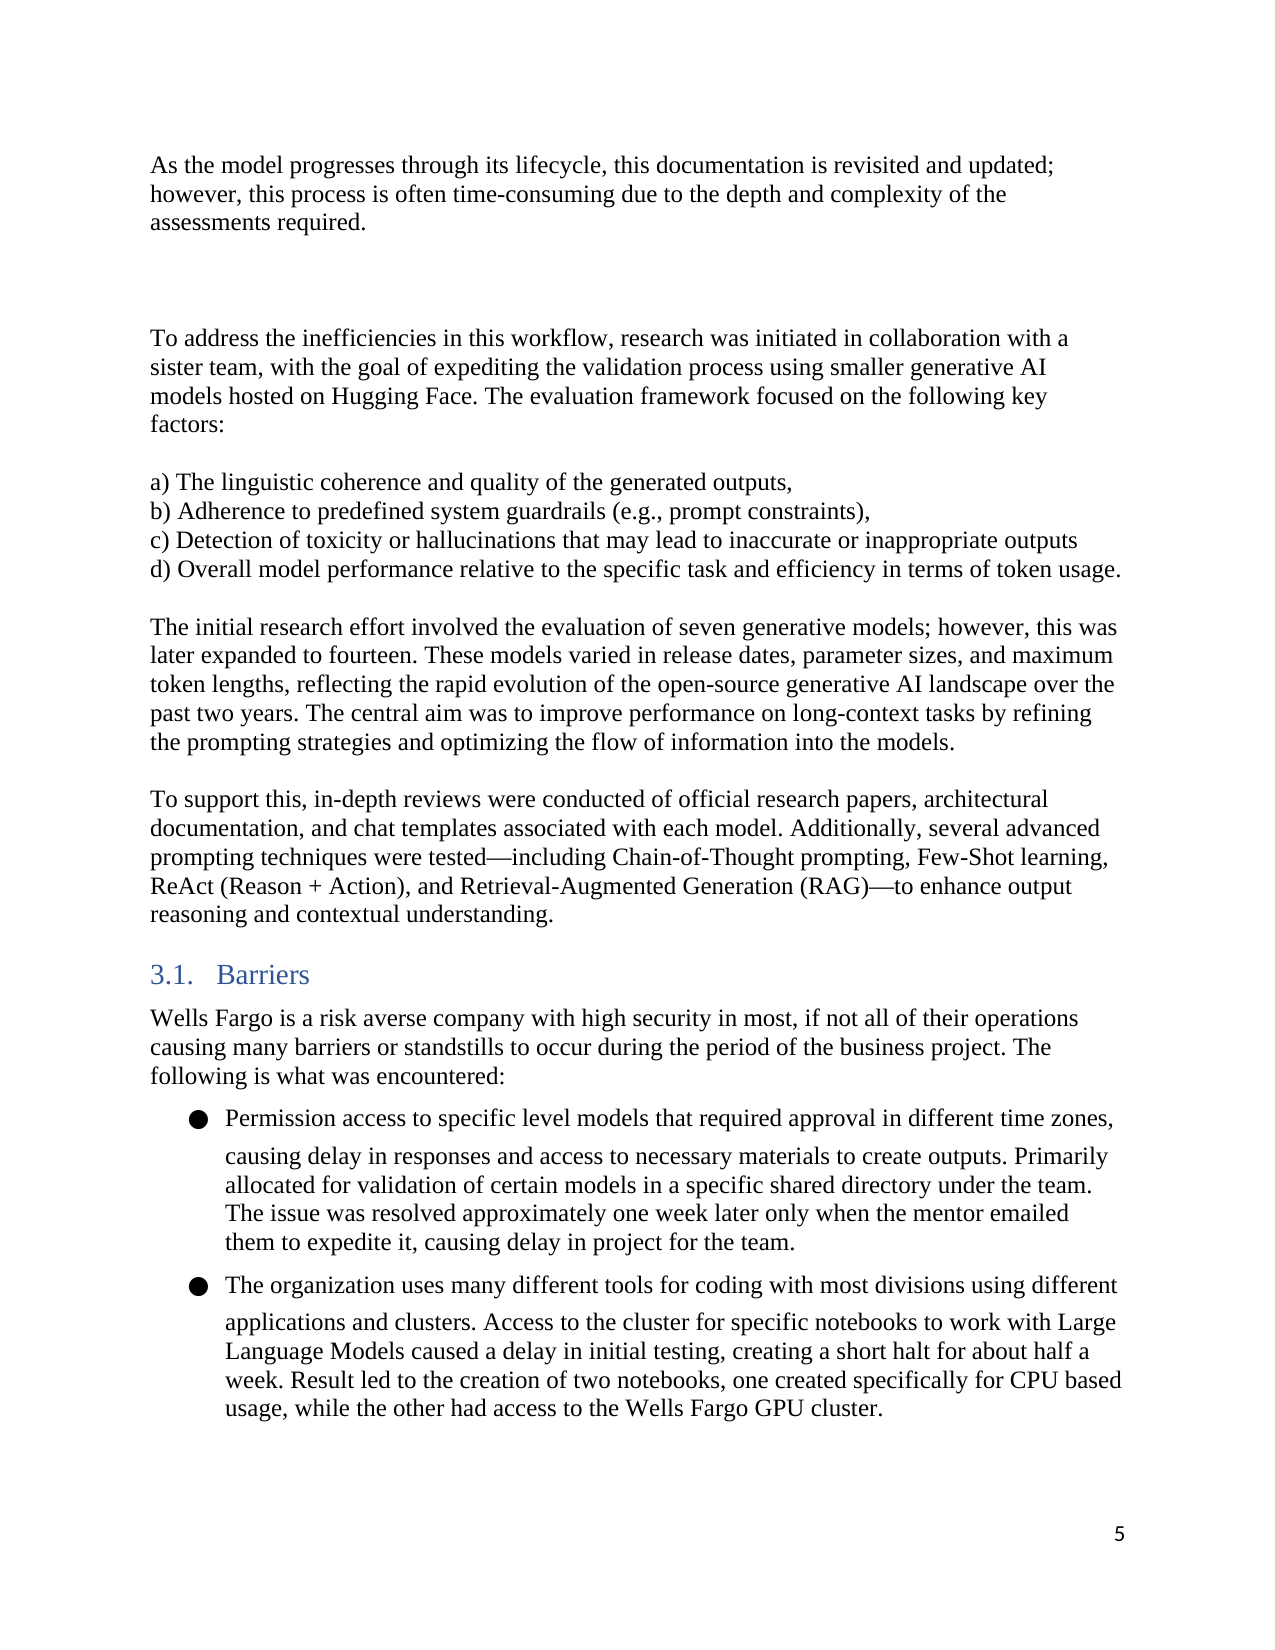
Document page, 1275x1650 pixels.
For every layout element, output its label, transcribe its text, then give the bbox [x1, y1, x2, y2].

list Permission access to specific level models that required approval in different time zones, causing delay in responses and access to necessary materials to create outputs. Primarily allocated for validation of certain models in a specific shared directory under the team. The issue was resolved approximately one week later only when the mentor emailed them to expedite it, causing delay in project for the team. [187, 1090, 1125, 1256]
subtitle Barriers [150, 957, 1125, 991]
text a) The linguistic coherence and quality of the generated outputs, b) Adherence to predefined system guardrails (e.g., prompt constraints), c) Detection of toxicity or hallucinations that may lead to inaccurate or inappropriate outputs d) Overall model performance relative to the specific task and efficiency in terms of token usage. [150, 467, 1125, 582]
text The initial research effort involved the evaluation of seven generative models; however, this was later expanded to fourteen. These models varied in release dates, parameter sizes, and maximum token lengths, reflecting the rapid evolution of the open-source generative AI landscape over the past two years. The central aim was to improve performance on long-context tasks by refining the prompting strategies and optimizing the flow of information into the models. [150, 612, 1125, 755]
text Wells Fargo is a risk averse company with high security in most, if not all of their operations causing many barriers or standstills to occur during the period of the business project. The following is what was encountered: [150, 1003, 1125, 1090]
text To address the inefficiencies in this workflow, research was initiated in collaboration with a sister team, with the goal of expediting the validation process using smaller generative AI models hosted on Hugging Face. The evaluation framework focused on the following key factors: [150, 323, 1125, 438]
list The organization uses many different tools for coding with most divisions using different applications and clusters. Access to the cluster for specific notebooks to work with Large Language Models caused a delay in initial testing, creating a short halt for about half a week. Result led to the creation of two notebooks, one created specifically for CPU based usage, while the other had access to the Wells Fargo GPU cluster. [187, 1256, 1125, 1422]
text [150, 150, 1125, 236]
text To support this, in-depth reviews were conducted of official research papers, architectural documentation, and chat templates associated with each model. Additionally, several advanced prompting techniques were tested—including Chain-of-Thought prompting, Few-Shot learning, ReAct (Reason + Action), and Retrieval-Augmented Generation (RAG)—to enhance output reasoning and contextual understanding. [150, 784, 1125, 928]
